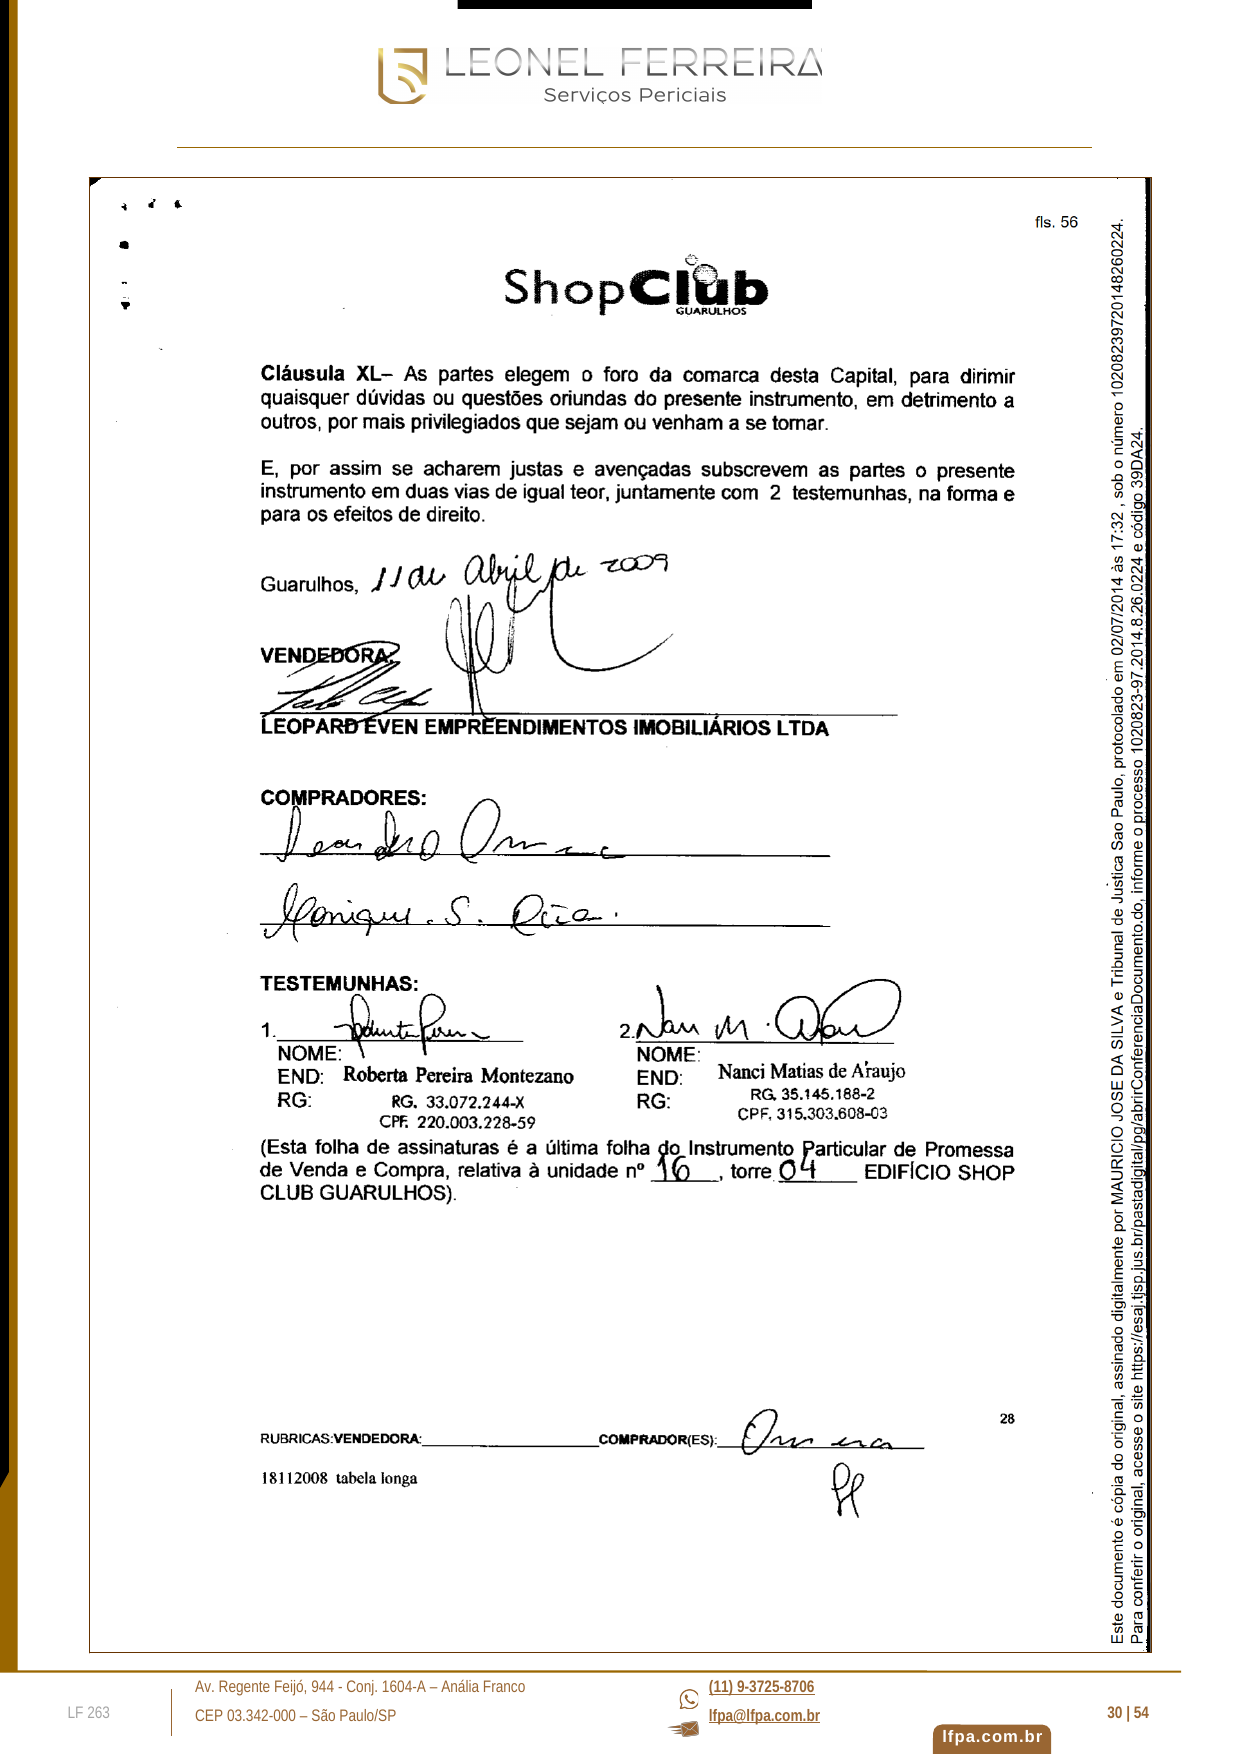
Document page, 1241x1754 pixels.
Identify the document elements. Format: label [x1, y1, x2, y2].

picture [679, 1689, 699, 1708]
picture [667, 1721, 699, 1737]
picture [378, 47, 822, 104]
picture [90, 178, 1149, 1650]
